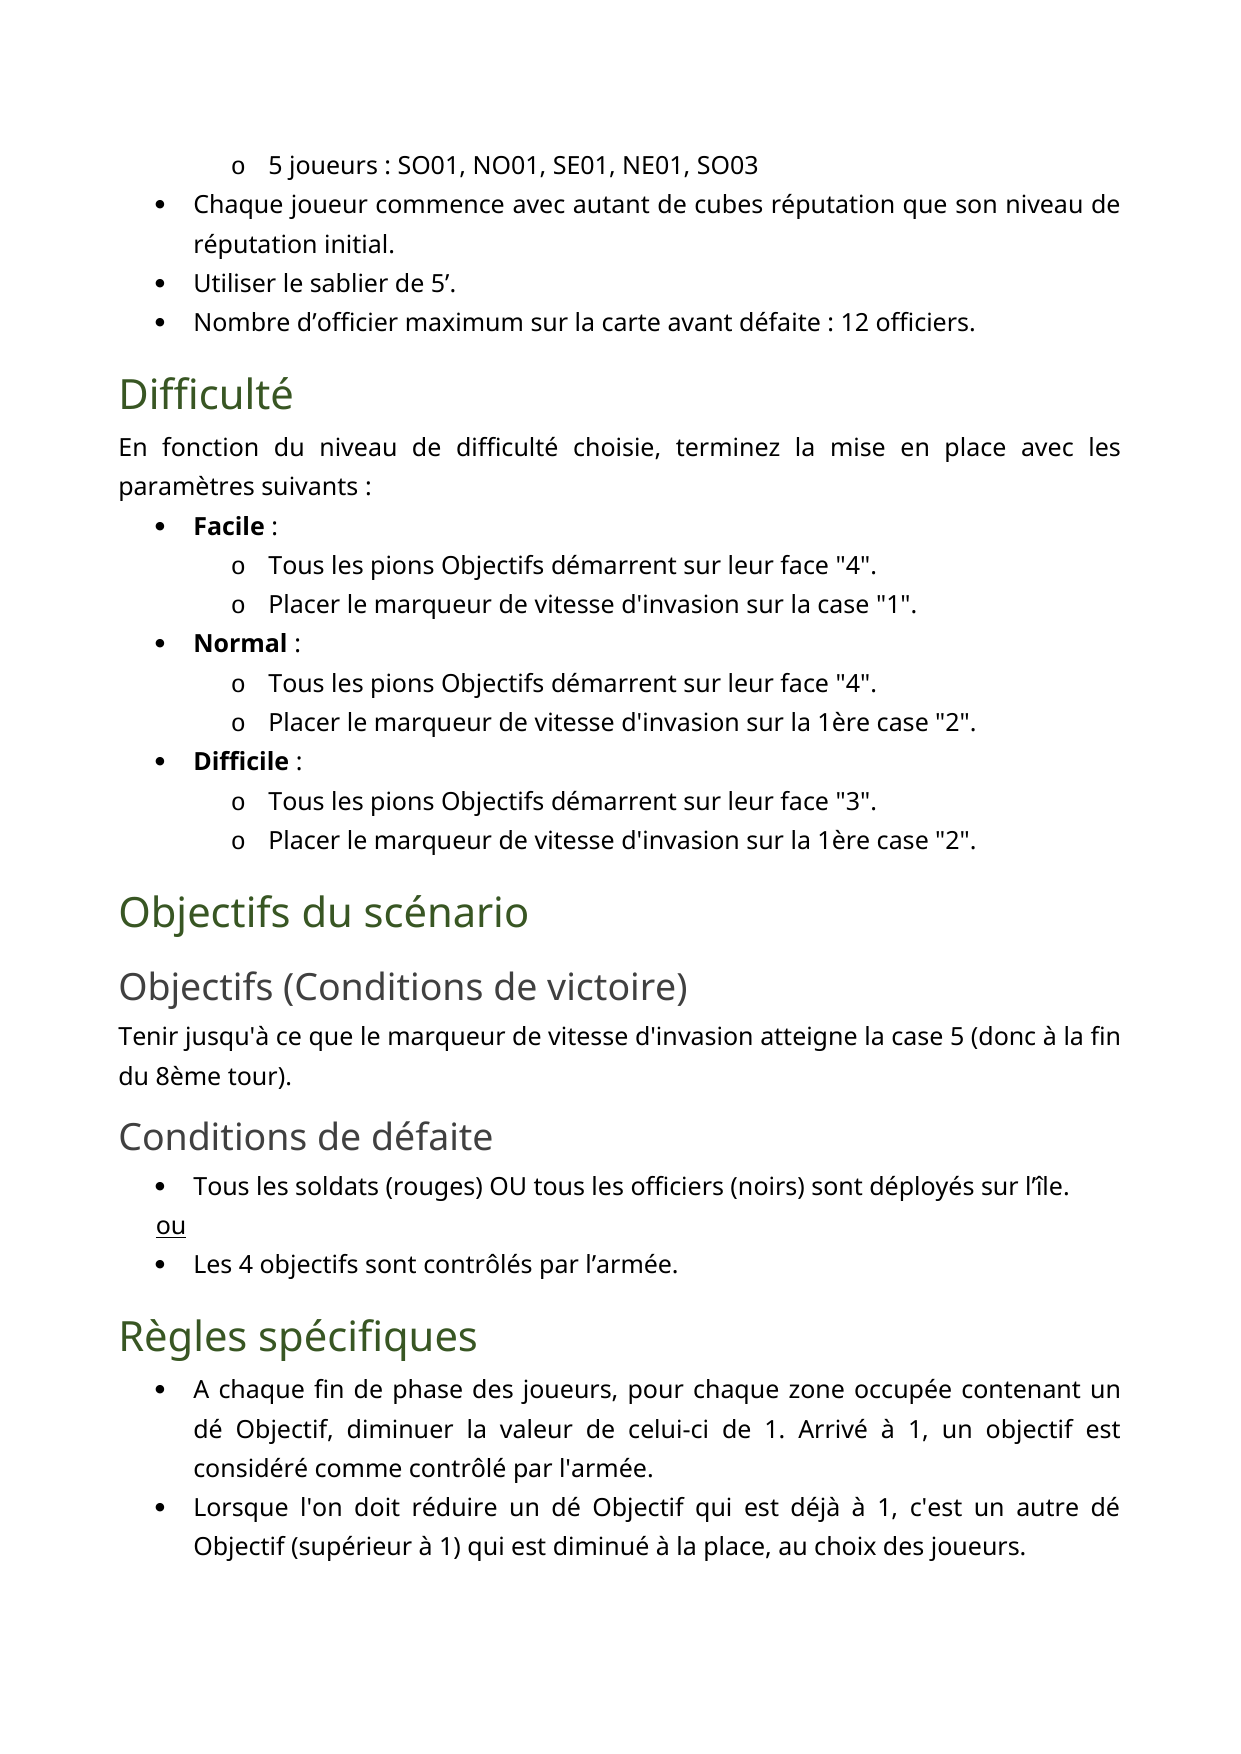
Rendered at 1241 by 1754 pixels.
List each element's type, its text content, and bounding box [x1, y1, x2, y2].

list Tous les pions Objectifs démarrent sur leur face "3". [231, 783, 1122, 817]
subtitle Difficulté [118, 364, 1122, 421]
list Facile : [156, 508, 1122, 542]
list Placer le marqueur de vitesse d'invasion sur la case "1". [231, 587, 1122, 621]
list Les 4 objectifs sont contrôlés par l’armée. [156, 1247, 1122, 1281]
subtitle Conditions de défaite [118, 1110, 1122, 1161]
text Tenir jusqu'à ce que le marqueur de vitesse d'invasion atteigne la case 5 (donc à la fin du 8ème tour). [118, 1019, 1122, 1092]
list Difficile : [156, 744, 1122, 778]
list Placer le marqueur de vitesse d'invasion sur la 1ère case "2". [231, 822, 1122, 857]
text En fonction du niveau de difficulté choisie, terminez la mise en place avec les paramètres suivants : [118, 430, 1122, 503]
list 5 joueurs : SO01, NO01, SE01, NE01, SO03 [231, 148, 1122, 182]
text ou [156, 1208, 1122, 1242]
list Utiliser le sablier de 5’. [156, 265, 1122, 299]
list Tous les pions Objectifs démarrent sur leur face "4". [231, 547, 1122, 582]
subtitle Objectifs du scénario [118, 883, 1122, 939]
subtitle Objectifs (Conditions de victoire) [118, 960, 1122, 1011]
list Nombre d’officier maximum sur la carte avant défaite : 12 officiers. [156, 304, 1122, 339]
list Tous les soldats (rouges) OU tous les officiers (noirs) sont déployés sur l’île. [156, 1168, 1122, 1203]
list Tous les pions Objectifs démarrent sur leur face "4". [231, 665, 1122, 699]
list Chaque joueur commence avec autant de cubes réputation que son niveau de réputation initial. [156, 187, 1122, 260]
list Normal : [156, 626, 1122, 660]
list Placer le marqueur de vitesse d'invasion sur la 1ère case "2". [231, 704, 1122, 739]
list A chaque fin de phase des joueurs, pour chaque zone occupée contenant un dé Objectif, diminuer la valeur de celui-ci de 1. Arrivé à 1, un objectif est considéré comme contrôlé par l'armée. [156, 1372, 1122, 1484]
list Lorsque l'on doit réduire un dé Objectif qui est déjà à 1, c'est un autre dé Objectif (supérieur à 1) qui est diminué à la place, au choix des joueurs. [156, 1489, 1122, 1563]
subtitle Règles spécifiques [118, 1307, 1122, 1364]
